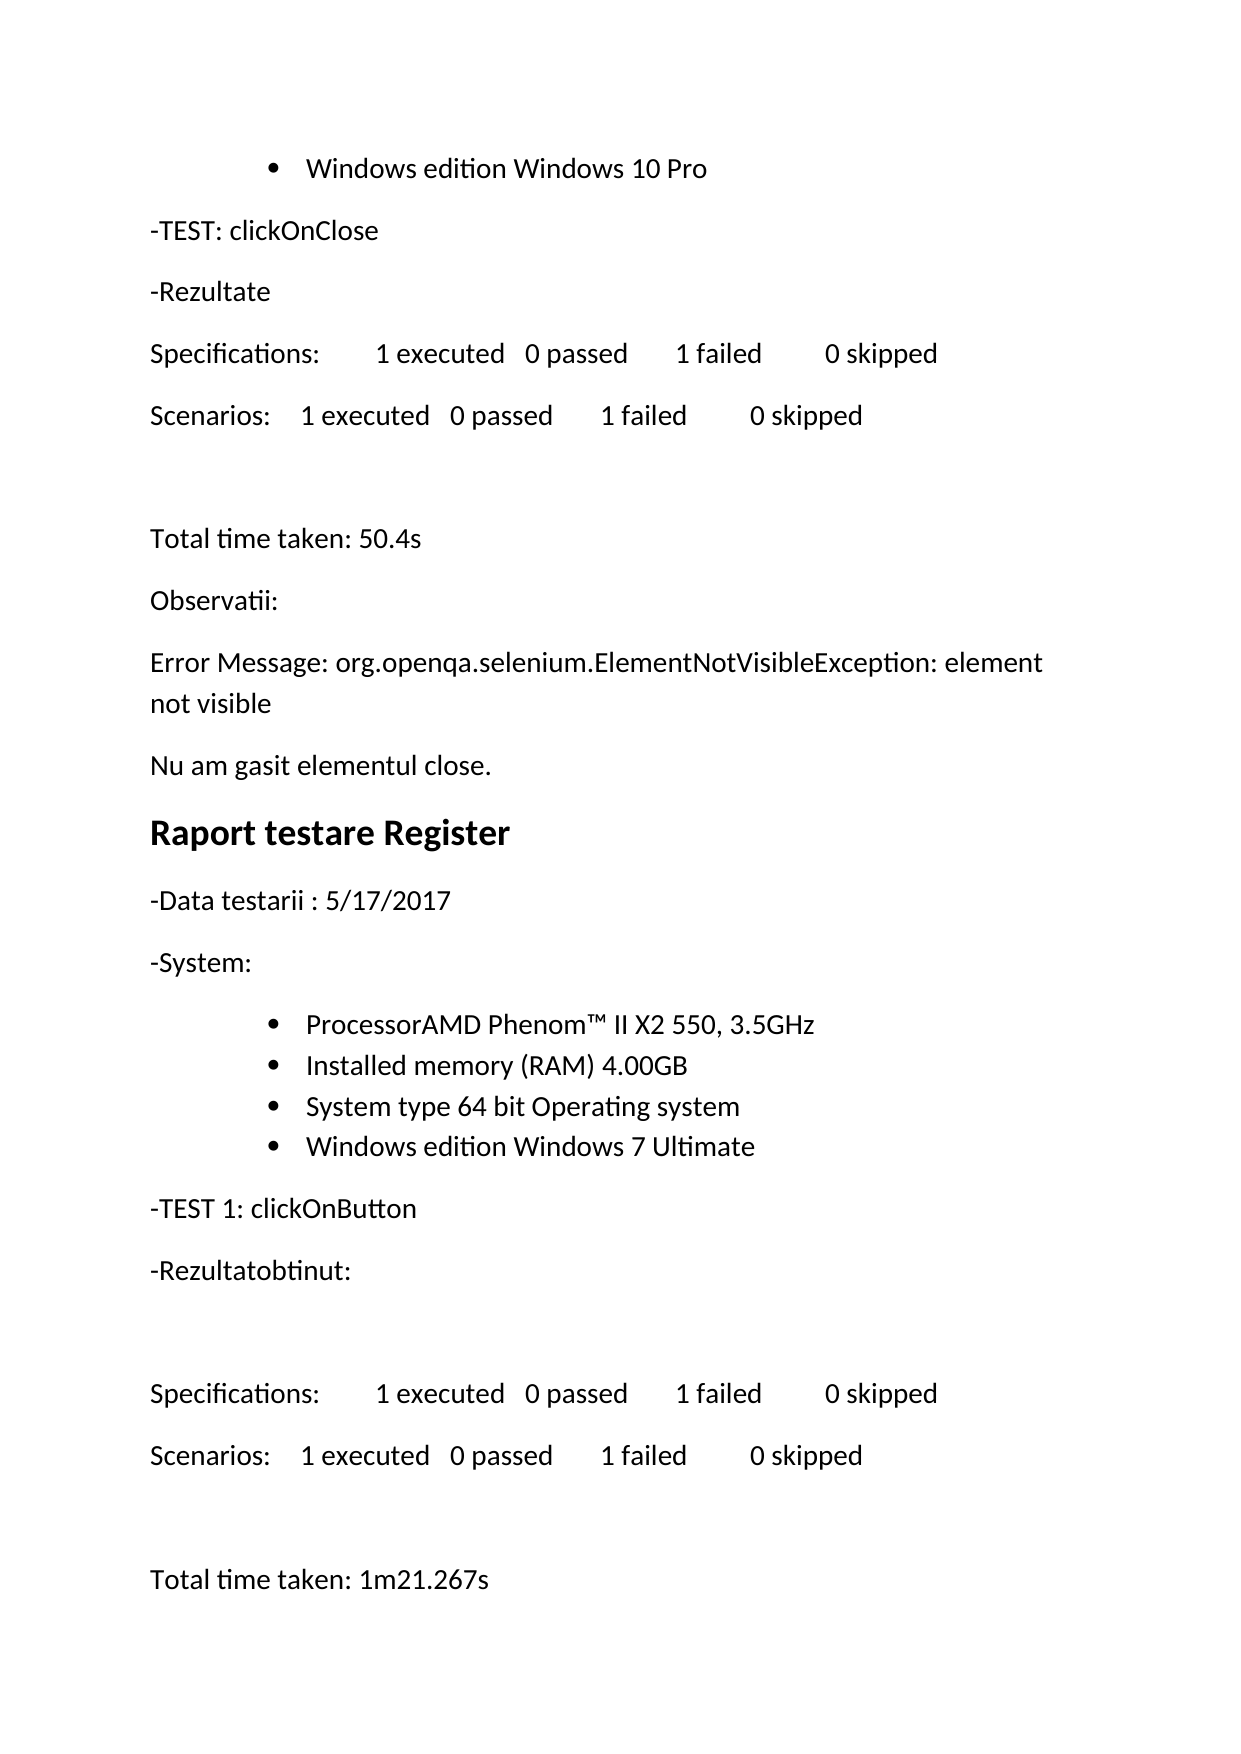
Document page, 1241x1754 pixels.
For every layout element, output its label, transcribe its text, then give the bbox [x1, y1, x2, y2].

list Windows edition Windows 7 Ultimate [268, 1128, 1090, 1164]
text Raport testare Register [150, 809, 1090, 854]
text -Rezultatobtinut: [150, 1252, 1090, 1288]
text -TEST: clickOnClose [150, 212, 1090, 247]
list ProcessorAMD Phenom™ II X2 550, 3.5GHz [268, 1006, 1090, 1041]
text Nu am gasit elementul close. [150, 747, 1090, 782]
text Specifications: 1 executed 0 passed 1 failed 0 skipped [150, 335, 1090, 371]
text -System: [150, 944, 1090, 979]
text -Data testarii : 5/17/2017 [150, 882, 1090, 918]
text Scenarios: 1 executed 0 passed 1 failed 0 skipped [150, 397, 1090, 433]
text -Rezultate [150, 273, 1090, 309]
list Windows edition Windows 10 Pro [268, 150, 1090, 186]
text -TEST 1: clickOnButton [150, 1190, 1090, 1226]
list System type 64 bit Operating system [268, 1088, 1090, 1123]
list Installed memory (RAM) 4.00GB [268, 1047, 1090, 1082]
text Total time taken: 50.4s [150, 521, 1090, 556]
text Error Message: org.openqa.selenium.ElementNotVisibleException: element not visible [150, 644, 1090, 721]
text Scenarios: 1 executed 0 passed 1 failed 0 skipped [150, 1437, 1090, 1473]
text Observatii: [150, 582, 1090, 618]
text Specifications: 1 executed 0 passed 1 failed 0 skipped [150, 1376, 1090, 1411]
text Total time taken: 1m21.267s [150, 1561, 1090, 1597]
